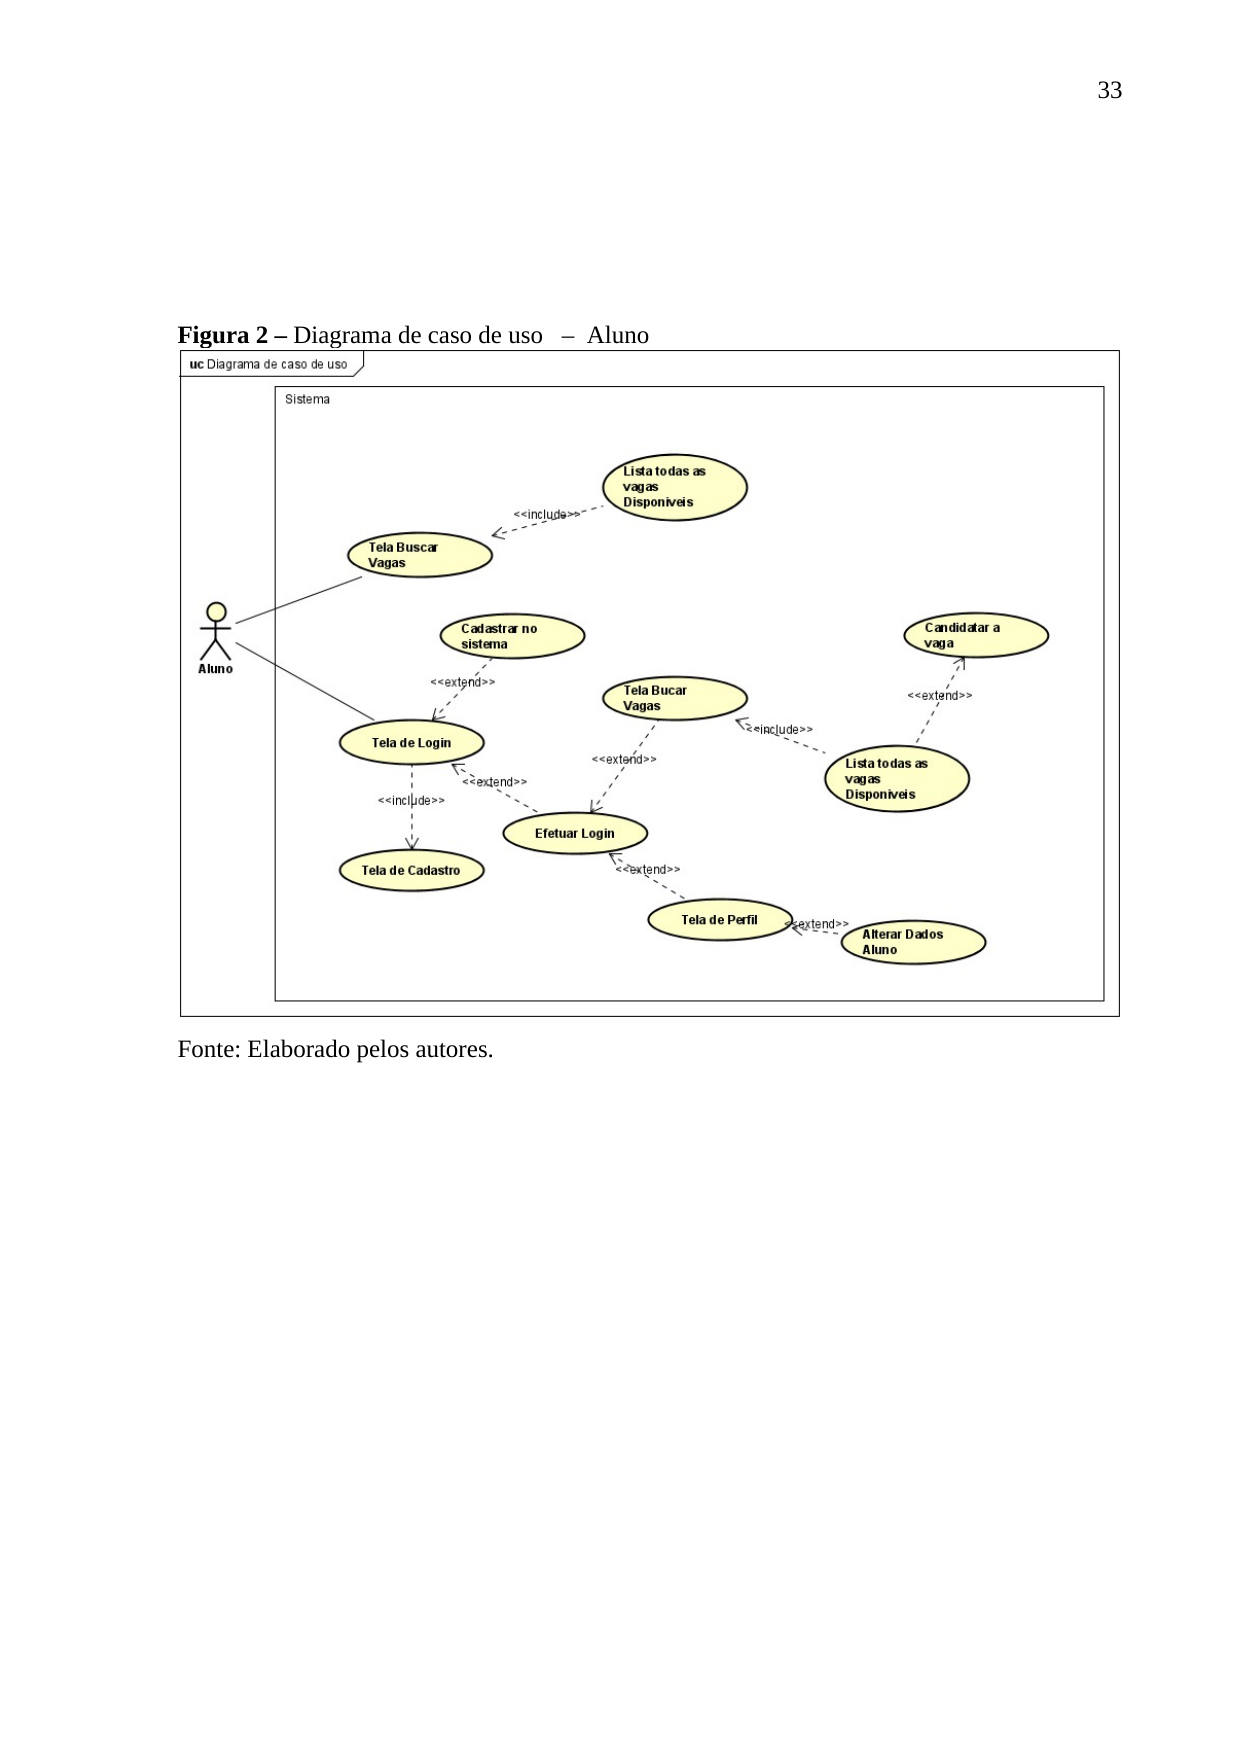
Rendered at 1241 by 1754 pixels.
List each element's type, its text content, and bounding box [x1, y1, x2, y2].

picture [177, 348, 1123, 1020]
text Fonte: Elaborado pelos autores. [177, 1034, 1122, 1063]
text Figura 2 – Diagrama de caso de uso – Aluno [177, 320, 1122, 348]
